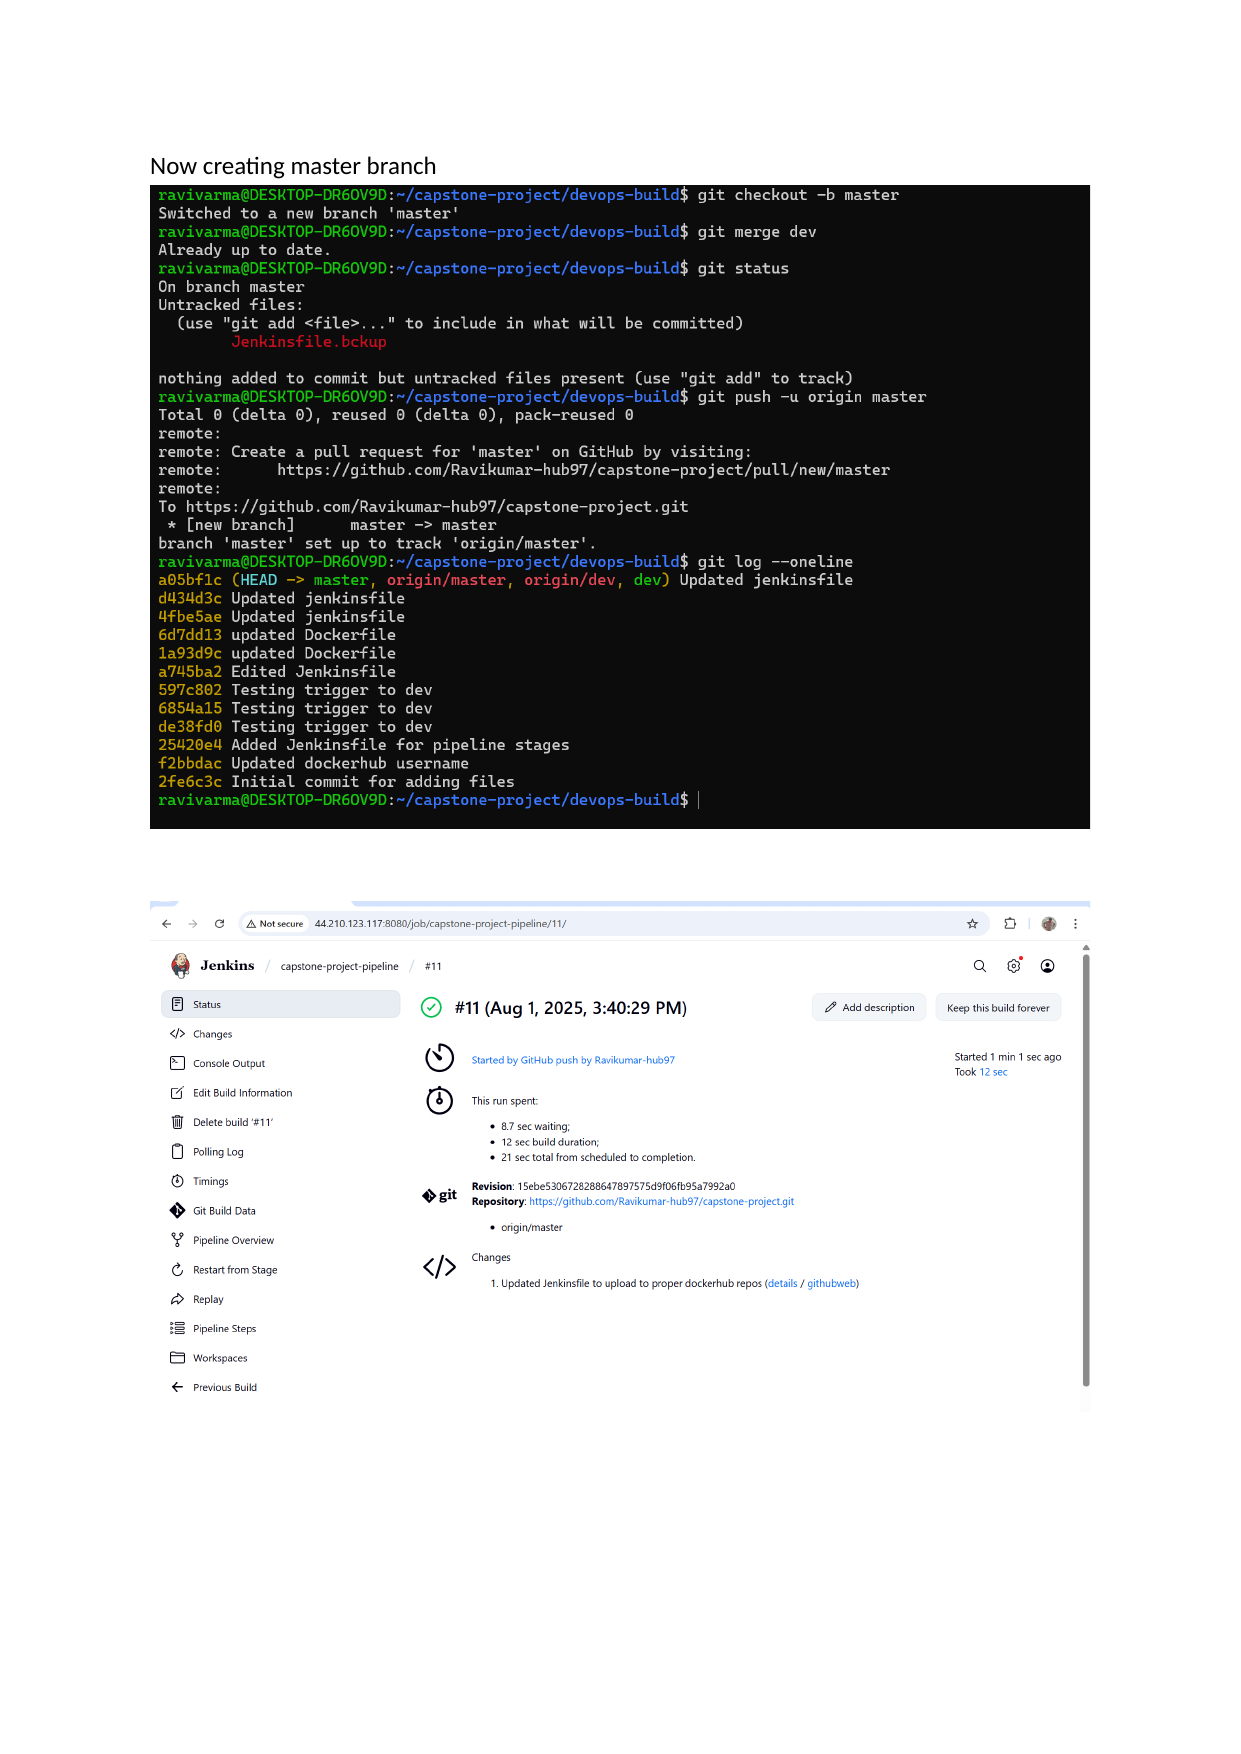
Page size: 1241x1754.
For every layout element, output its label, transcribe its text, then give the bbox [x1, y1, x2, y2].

picture [150, 185, 1091, 829]
picture [150, 901, 1091, 1412]
text Now creating master branch [150, 150, 1090, 185]
